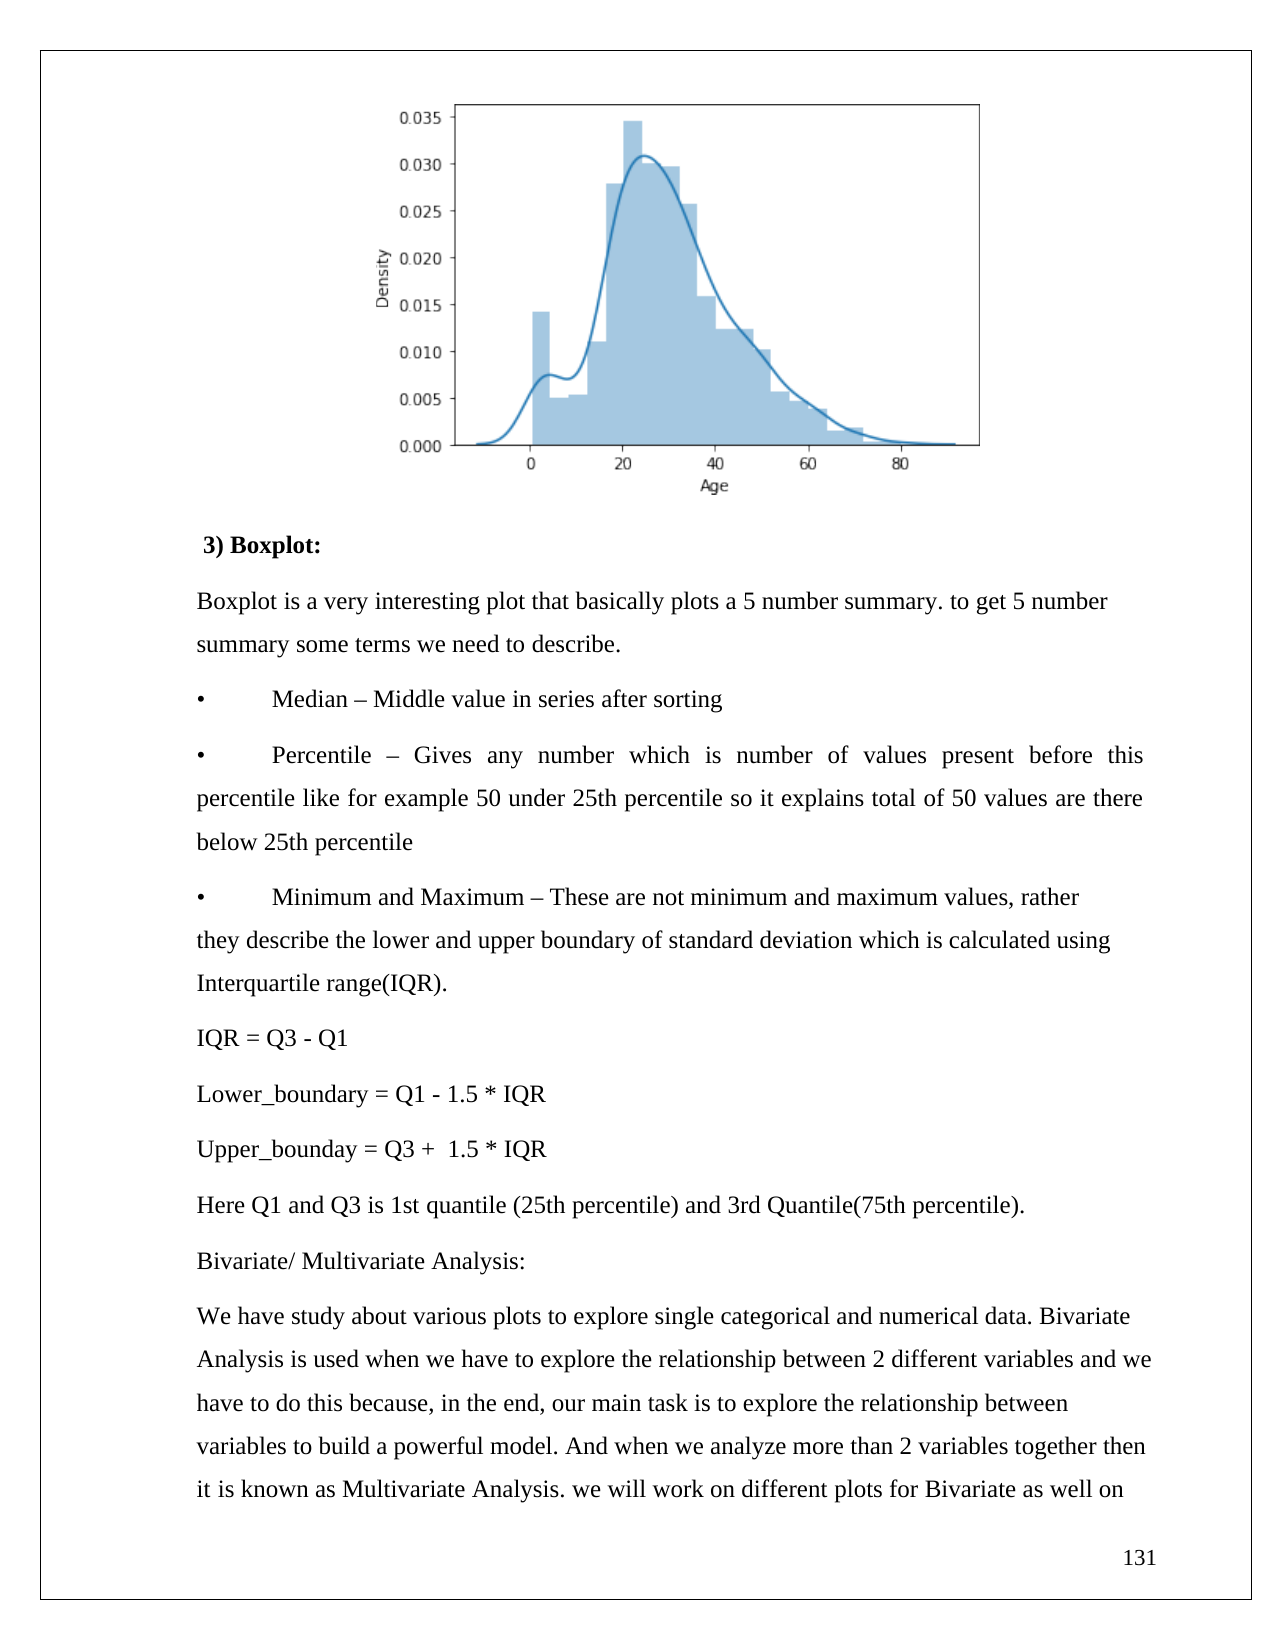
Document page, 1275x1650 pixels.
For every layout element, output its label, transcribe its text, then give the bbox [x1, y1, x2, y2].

text IQR = Q3 - Q1 [196, 1023, 1251, 1052]
list Percentile – Gives any number which is number of values present before this percentile like for example 50 under 25th percentile so it explains total of 50 values are there below 25th percentile [196, 740, 1144, 855]
text Here Q1 and Q3 is 1st quantile (25th percentile) and 3rd Quantile(75th percentile). Bivariate/ Multivariate Analysis: [196, 1191, 1112, 1275]
text We have study about various plots to explore single categorical and numerical data. Bivariate Analysis is used when we have to explore the relationship between 2 different variables and we have to do this because, in the end, our main task is to explore the relationship between variables to build a powerful model. And when we analyze more than 2 variables together then it is known as Multivariate Analysis. we will work on different plots for Bivariate as well on [196, 1301, 1153, 1503]
text Lower_boundary = Q1 - 1.5 * IQR Upper_bounday = Q3 + 1.5 * IQR [196, 1079, 548, 1163]
list Median – Middle value in series after sorting [196, 684, 1251, 713]
picture [376, 104, 980, 495]
text Boxplot is a very interesting plot that basically plots a 5 number summary. to get 5 number summary some terms we need to describe. [196, 586, 1144, 658]
list Minimum and Maximum – These are not minimum and maximum values, rather they describe the lower and upper boundary of standard deviation which is calculated using Interquartile range(IQR). [196, 882, 1128, 997]
subtitle Boxplot: [203, 530, 1251, 559]
